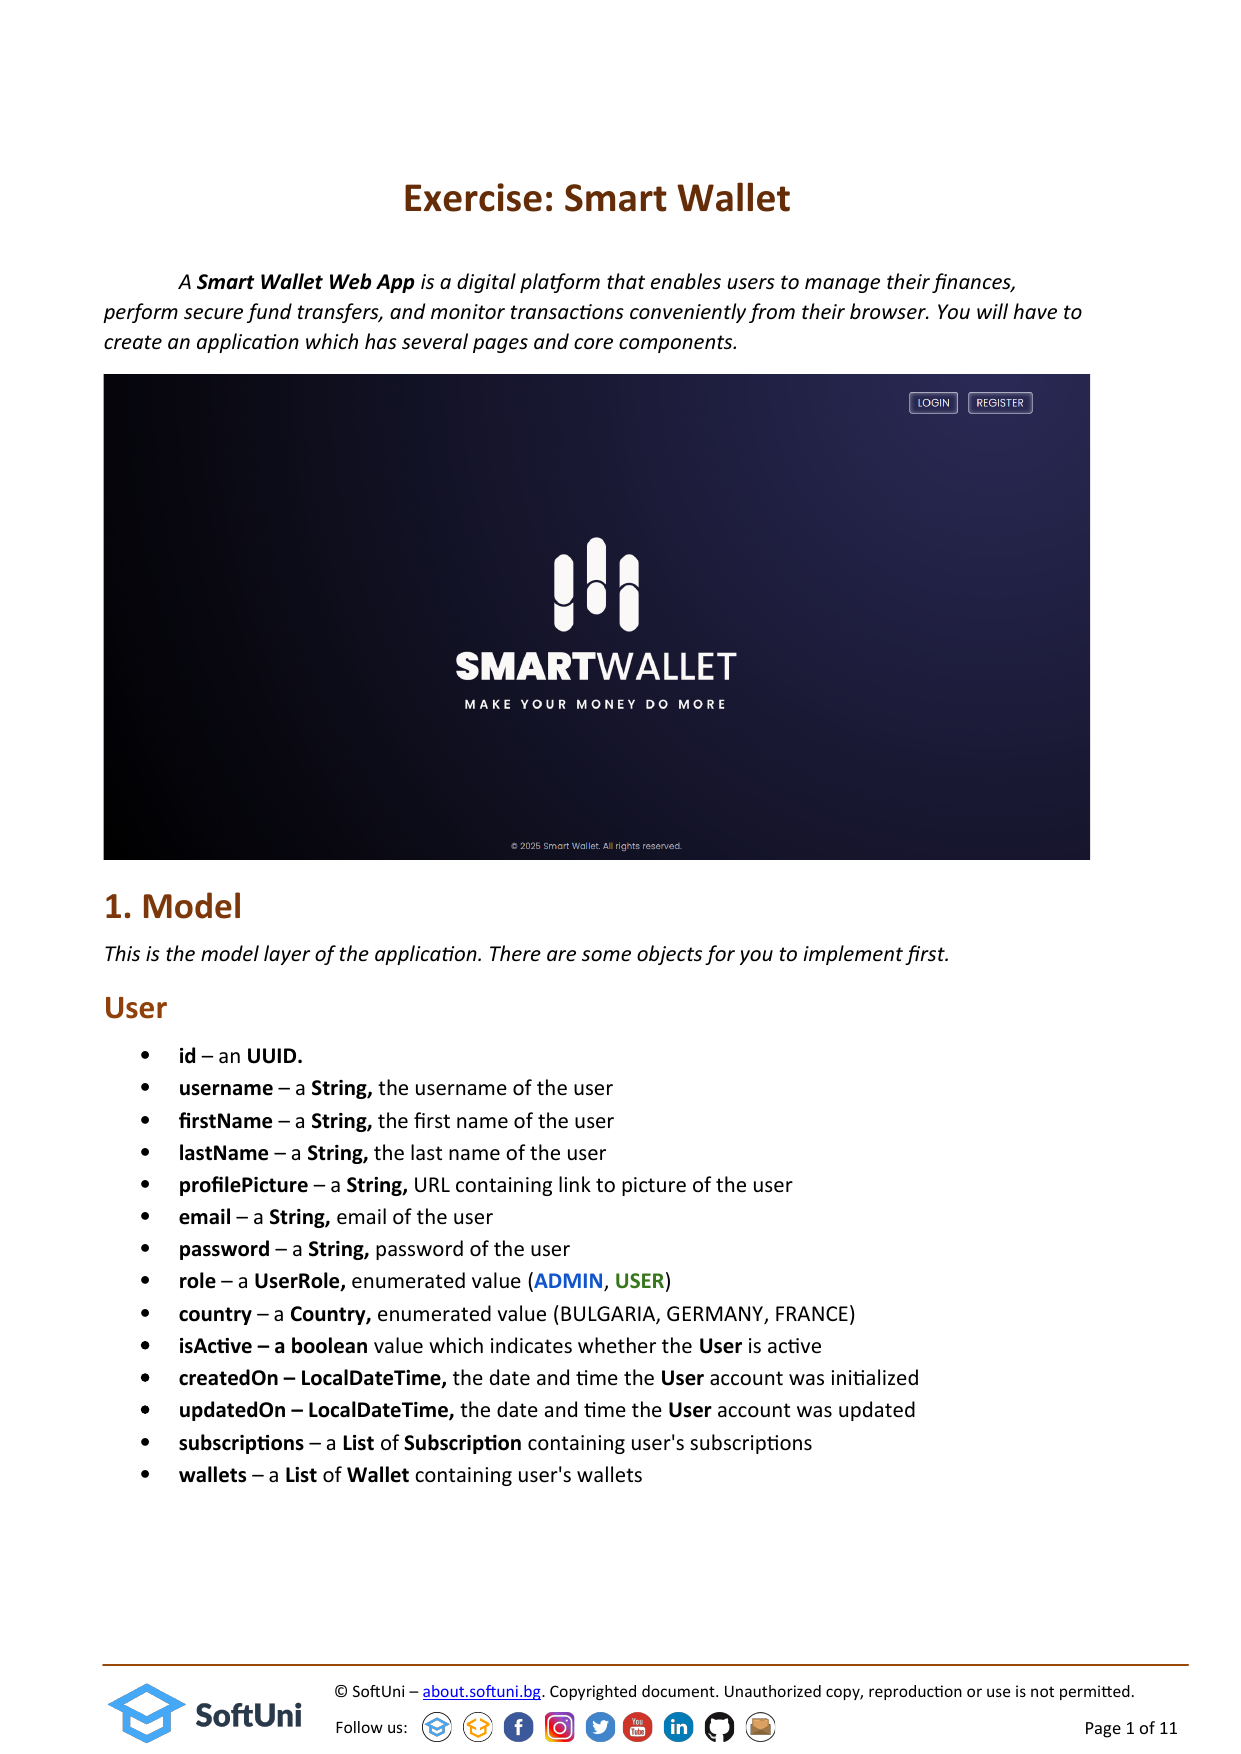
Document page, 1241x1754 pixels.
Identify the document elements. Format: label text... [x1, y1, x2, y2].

picture [685, 1733, 694, 1742]
picture [685, 1712, 694, 1721]
subtitle Exercise: Smart Wallet [103, 171, 1090, 222]
list isActive – a boolean value which indicates whether the User is active [141, 1331, 1090, 1359]
picture [463, 1712, 493, 1742]
list username – a String, the username of the user [141, 1073, 1090, 1102]
list updatedOn – LocalDateTime, the date and time the User account was updated [141, 1395, 1090, 1423]
list country – a Country, enumerated value (BULGARIA, GERMANY, FRANCE) [141, 1299, 1090, 1327]
picture [585, 1712, 616, 1742]
picture [677, 1724, 687, 1734]
list subscriptions – a List of Subscription containing user's subscriptions [141, 1428, 1090, 1456]
list createdOn – LocalDateTime, the date and time the User account was initialized [141, 1363, 1090, 1391]
list profilePicture – a String, URL containing link to picture of the user [141, 1170, 1090, 1198]
picture [101, 1677, 308, 1749]
picture [663, 1733, 672, 1742]
text This is the model layer of the application. There are some objects for you to implement first. [103, 939, 1090, 967]
list email – a String, email of the user [141, 1202, 1090, 1230]
list firstName – a String, the first name of the user [141, 1106, 1090, 1134]
subtitle User [103, 986, 1090, 1027]
text A Smart Wallet Web App is a digital platform that enables users to manage their finances, perform secure fund transfers, and monitor transactions conveniently from their browser. You will have to create an application which has several pages and core components. [103, 267, 1090, 355]
list password – a String, password of the user [141, 1234, 1090, 1262]
picture [103, 374, 1091, 860]
list role – a UserRole, enumerated value (ADMIN, USER) [141, 1267, 1090, 1295]
picture [622, 1712, 653, 1742]
picture [422, 1712, 452, 1742]
list id – an UUID. [141, 1041, 1090, 1069]
subtitle Model [103, 882, 1090, 928]
list lastName – a String, the last name of the user [141, 1138, 1090, 1166]
picture [545, 1712, 575, 1742]
picture [704, 1712, 735, 1742]
list wallets – a List of Wallet containing user's wallets [141, 1460, 1090, 1488]
picture [745, 1712, 776, 1742]
picture [663, 1712, 672, 1721]
picture [503, 1712, 534, 1742]
